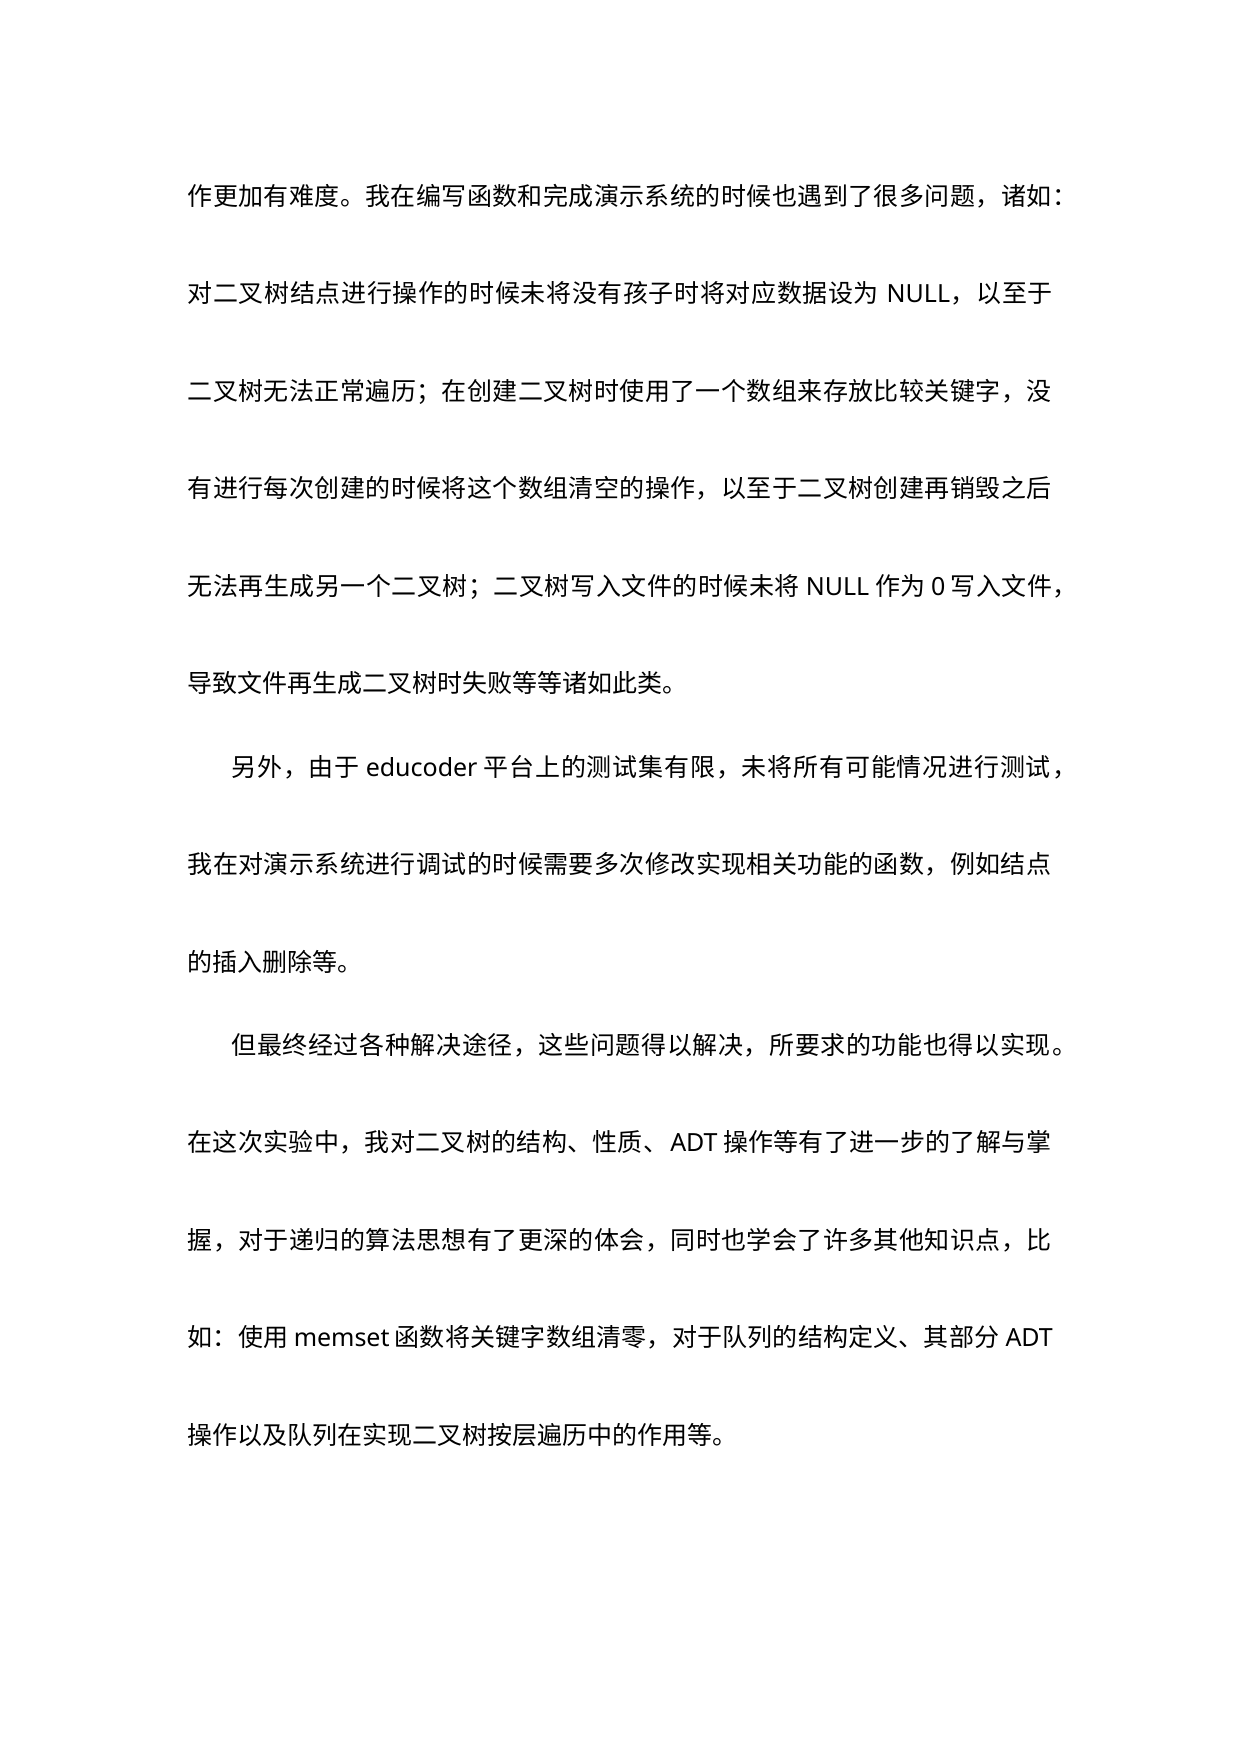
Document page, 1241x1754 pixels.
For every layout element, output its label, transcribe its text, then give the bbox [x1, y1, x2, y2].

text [187, 162, 1053, 714]
text 另外，由于educoder平台上的测试集有限，未将所有可能情况进行测试，我在对演示系统进行调试的时候需要多次修改实现相关功能的函数，例如结点的插入删除等。 [187, 733, 1053, 993]
text 但最终经过各种解决途径，这些问题得以解决，所要求的功能也得以实现。在这次实验中，我对二叉树的结构、性质、ADT操作等有了进一步的了解与掌握，对于递归的算法思想有了更深的体会，同时也学会了许多其他知识点，比如：使用memset函数将关键字数组清零，对于队列的结构定义、其部分ADT操作以及队列在实现二叉树按层遍历中的作用等。 [187, 1011, 1053, 1466]
